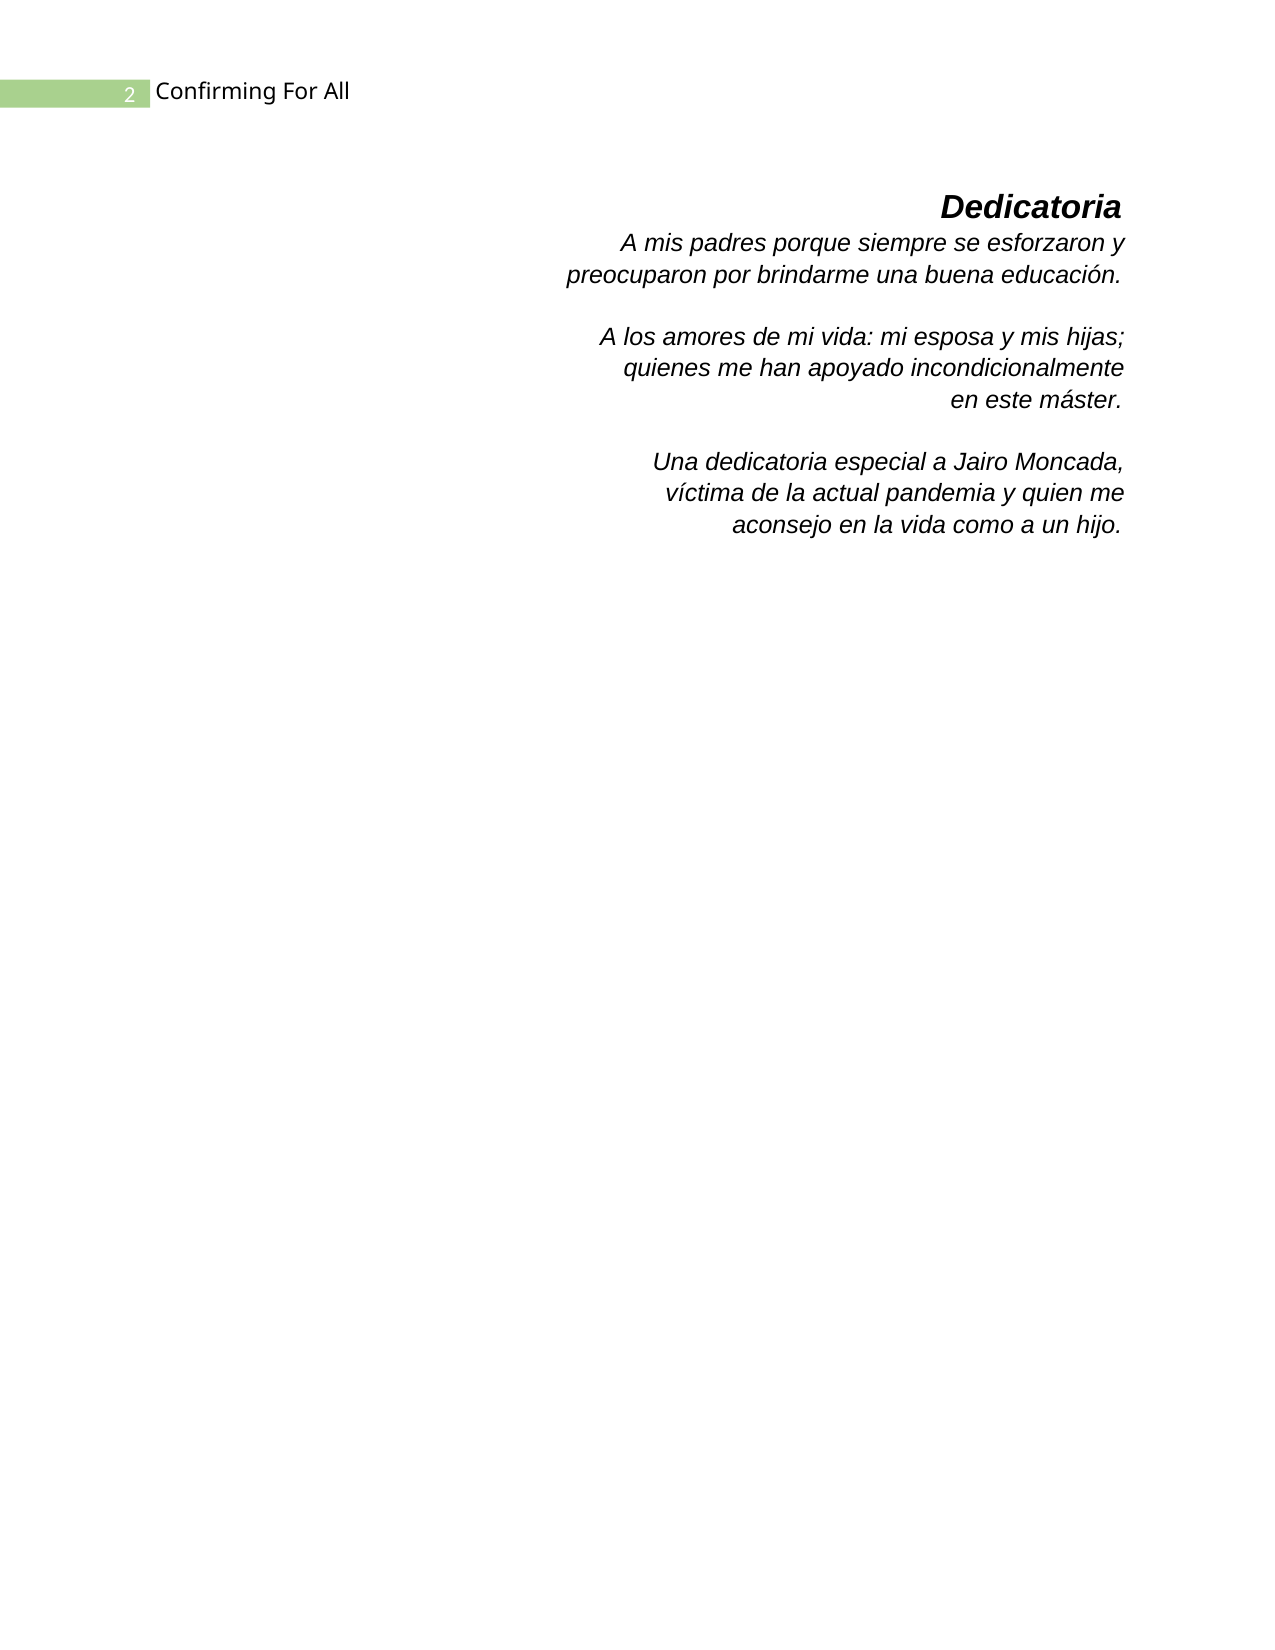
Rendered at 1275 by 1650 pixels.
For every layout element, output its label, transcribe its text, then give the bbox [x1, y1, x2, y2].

text Dedicatoria [150, 187, 1125, 226]
text víctima de la actual pandemia y quien me [150, 476, 1125, 507]
text aconsejo en la vida como a un hijo. [150, 507, 1125, 538]
text A mis padres porque siempre se esforzaron y [150, 226, 1125, 257]
text preocuparon por brindarme una buena educación. [150, 257, 1125, 288]
text A los amores de mi vida: mi esposa y mis hijas; [150, 320, 1125, 351]
text en este máster. [150, 382, 1125, 413]
text Una dedicatoria especial a Jairo Moncada, [150, 445, 1125, 476]
text quienes me han apoyado incondicionalmente [150, 351, 1125, 382]
